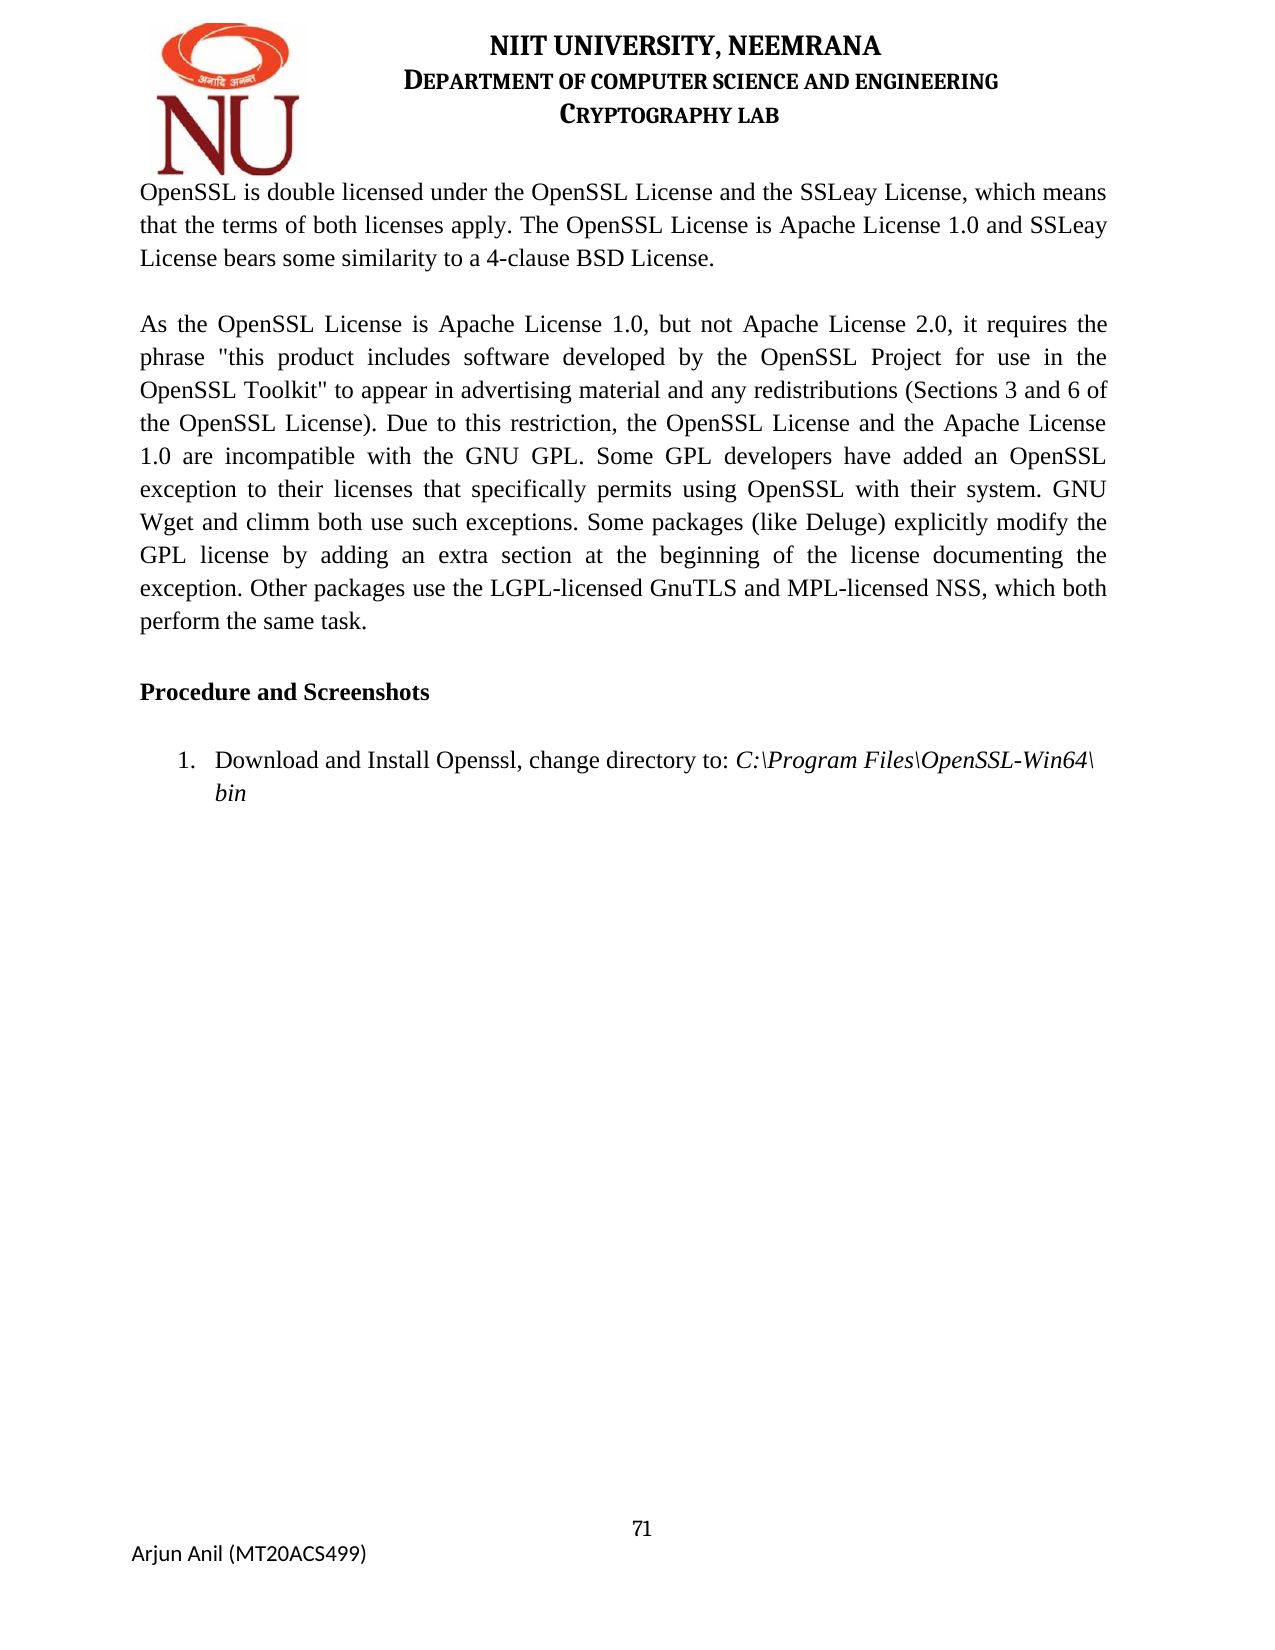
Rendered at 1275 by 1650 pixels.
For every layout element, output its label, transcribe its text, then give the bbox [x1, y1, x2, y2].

list Download and Install Openssl, change directory to: C:\Program Files\OpenSSL-Win64\bin [177, 746, 1108, 807]
text As the OpenSSL License is Apache License 1.0, but not Apache License 2.0, it requires the phrase "this product includes software developed by the OpenSSL Project for use in the OpenSSL Toolkit" to appear in advertising material and any redistributions (Sections 3 and 6 of the OpenSSL License). Due to this restriction, the OpenSSL License and the Apache License 1.0 are incompatible with the GNU GPL. Some GPL developers have added an OpenSSL exception to their licenses that specifically permits using OpenSSL with their system. GNU Wget and climm both use such exceptions. Some packages (like Deluge) explicitly modify the GPL license by adding an extra section at the beginning of the license documenting the exception. Other packages use the LGPL-licensed GnuTLS and MPL-licensed NSS, which both perform the same task. [139, 309, 1108, 635]
picture [150, 23, 306, 177]
subtitle Procedure and Screenshots [139, 677, 1108, 705]
text OpenSSL is double licensed under the OpenSSL License and the SSLeay License, which means that the terms of both licenses apply. The OpenSSL License is Apache License 1.0 and SSLeay License bears some similarity to a 4-clause BSD License. [139, 177, 1108, 272]
